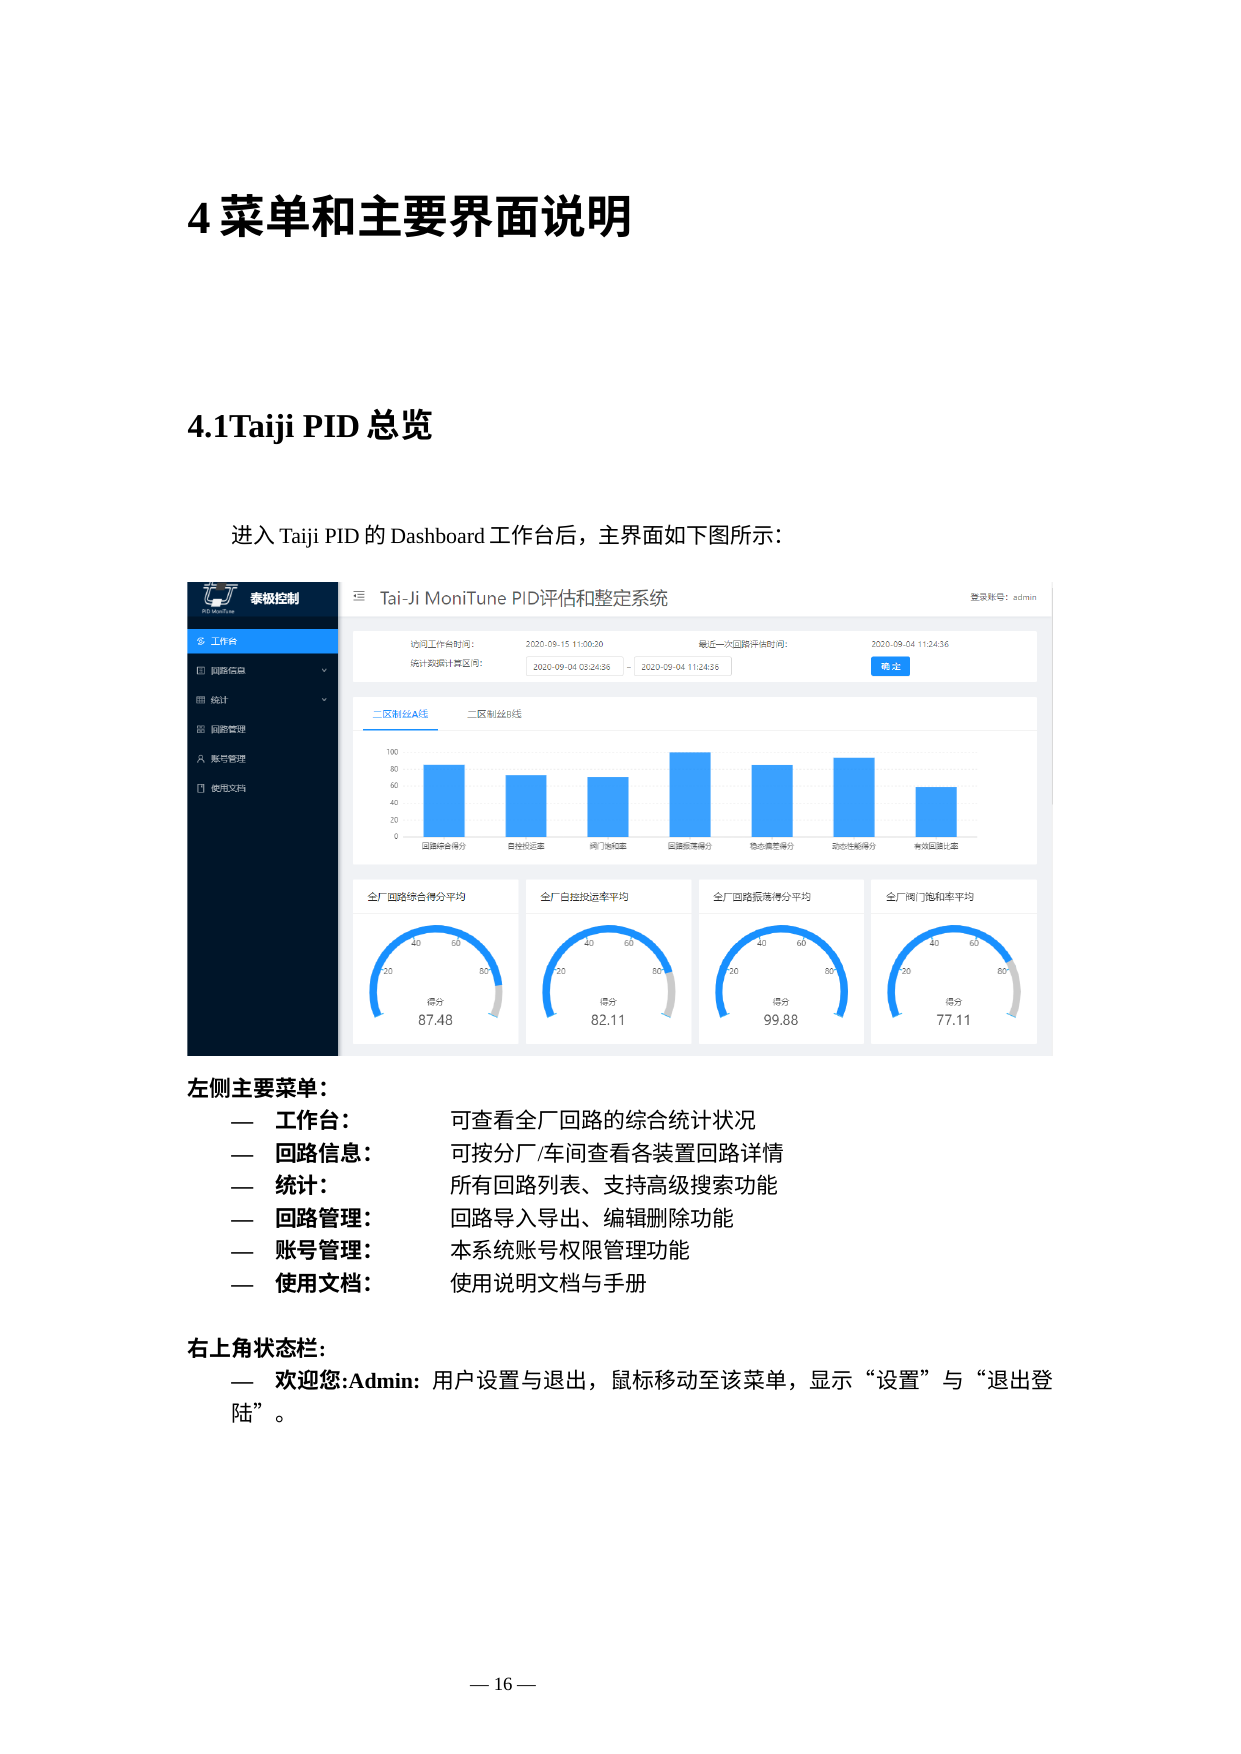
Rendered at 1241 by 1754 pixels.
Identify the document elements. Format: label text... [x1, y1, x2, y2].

text — 回路管理： 回路导入导出、编辑删除功能 [231, 1200, 1053, 1233]
subtitle 4菜单和主要界面说明 [187, 165, 1053, 263]
text — 统计： 所有回路列表、支持高级搜索功能 [231, 1168, 1053, 1200]
text — 工作台： 可查看全厂回路的综合统计状况 [231, 1103, 1053, 1135]
text — 账号管理： 本系统账号权限管理功能 [231, 1233, 1053, 1265]
subtitle 4.1Taiji PID总览 [187, 391, 1053, 456]
text 右上角状态栏: [187, 1330, 1053, 1363]
text — 使用文档： 使用说明文档与手册 [231, 1265, 1053, 1298]
text 左侧主要菜单： [187, 1070, 1053, 1103]
picture [187, 582, 1053, 1056]
text — 欢迎您:Admin: 用户设置与退出，鼠标移动至该菜单，显示“设置”与“退出登陆”。 [231, 1363, 1053, 1428]
text 进入Taiji PID的Dashboard工作台后，主界面如下图所示： [187, 518, 1053, 550]
text — 回路信息： 可按分厂/车间查看各装置回路详情 [231, 1135, 1053, 1168]
